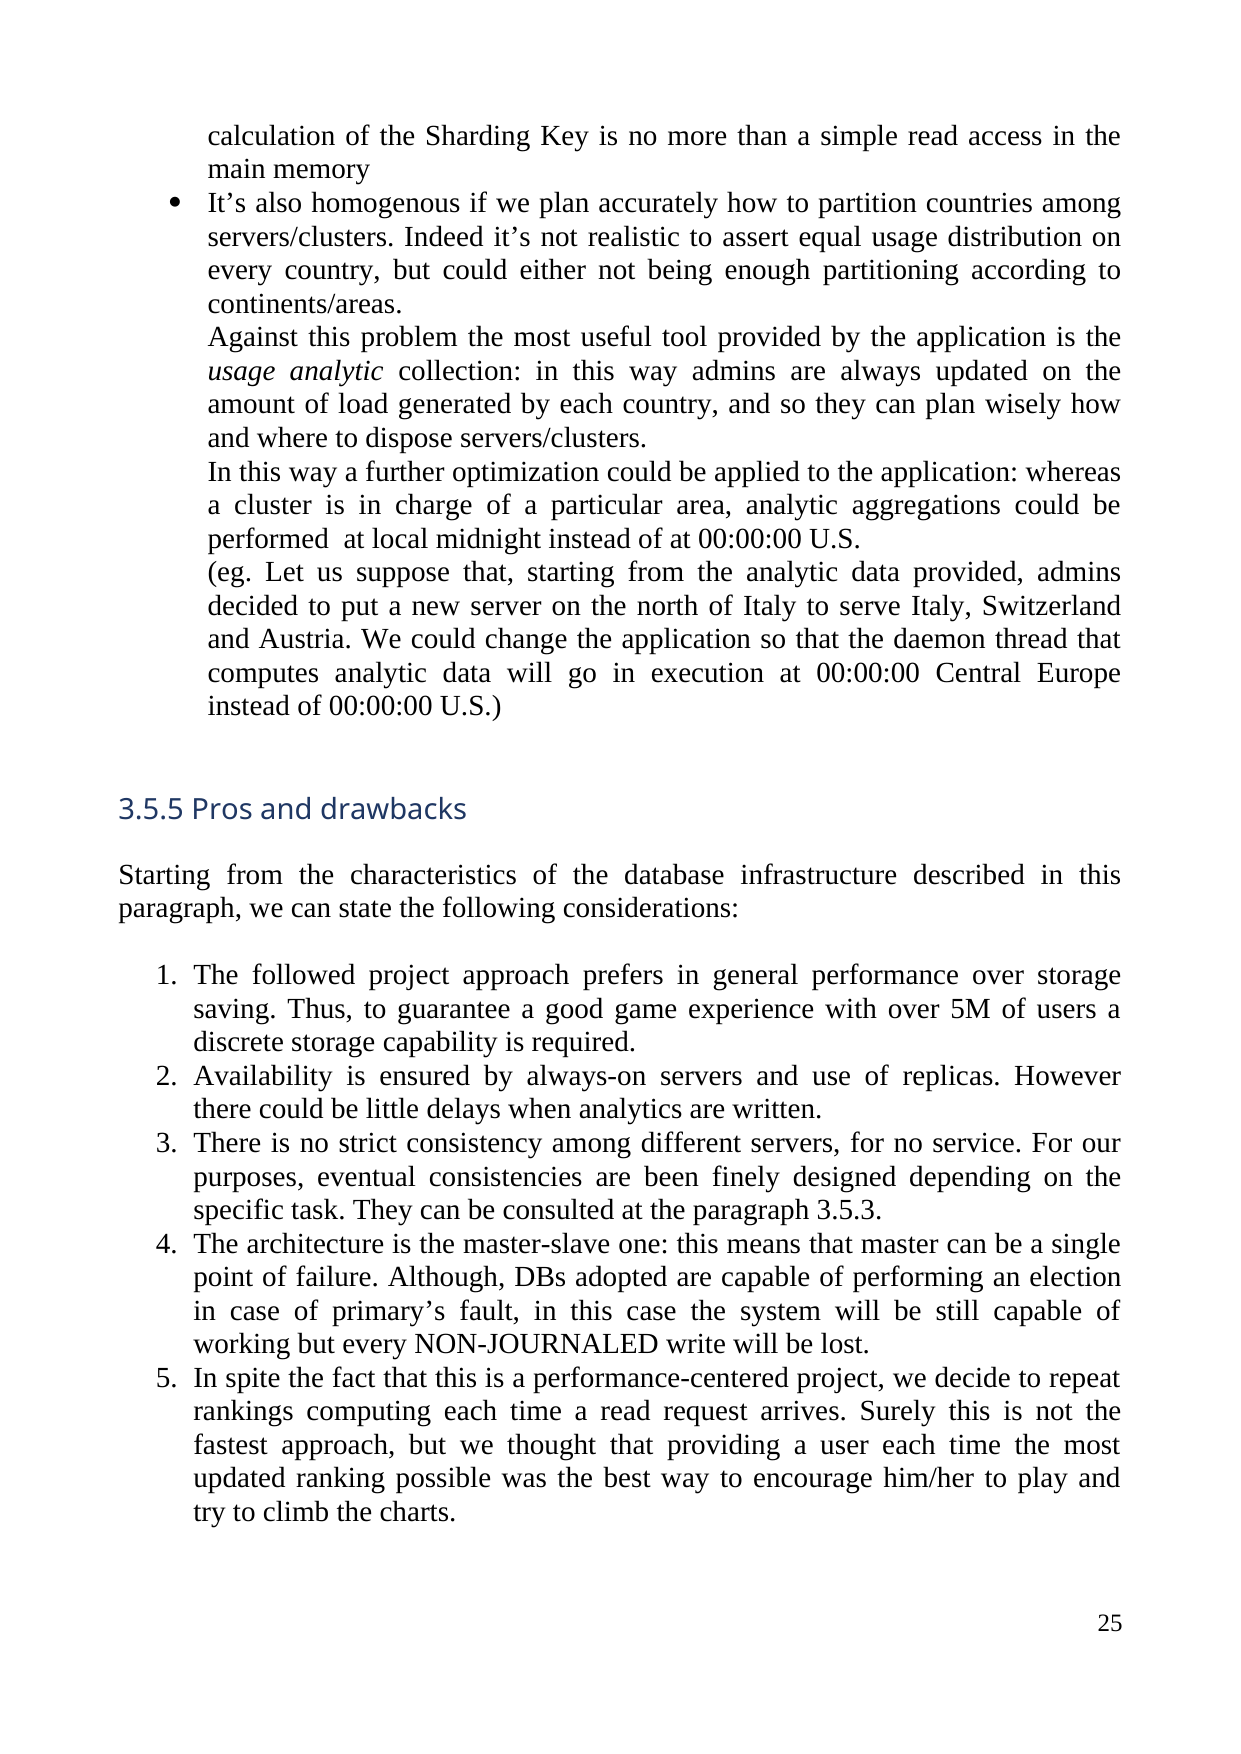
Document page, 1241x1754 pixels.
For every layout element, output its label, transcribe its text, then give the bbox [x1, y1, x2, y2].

list The architecture is the master-slave one: this means that master can be a single point of failure. Although, DBs adopted are capable of performing an election in case of primary’s fault, in this case the system will be still capable of working but every NON-JOURNALED write will be lost. [156, 1226, 1122, 1360]
list There is no strict consistency among different servers, for no service. For our purposes, eventual consistencies are been finely designed depending on the specific task. They can be consulted at the paragraph 3.5.3. [156, 1125, 1122, 1226]
list It’s also homogenous if we plan accurately how to partition countries among servers/clusters. Indeed it’s not realistic to assert equal usage distribution on every country, but could either not being enough partitioning according to continents/areas. [170, 185, 1122, 319]
list Availability is ensured by always-on servers and use of replicas. However there could be little delays when analytics are written. [156, 1058, 1122, 1125]
list Against this problem the most useful tool provided by the application is the usage analytic collection: in this way admins are always updated on the amount of load generated by each country, and so they can plan wisely how and where to dispose servers/clusters. [207, 319, 1122, 454]
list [170, 118, 1122, 185]
list The followed project approach prefers in general performance over storage saving. Thus, to guarantee a good game experience with over 5M of users a discrete storage capability is required. [156, 957, 1122, 1058]
list In spite the fact that this is a performance-centered project, we decide to repeat rankings computing each time a read request arrives. Surely this is not the fastest approach, but we thought that providing a user each time the most updated ranking possible was the best way to encourage him/her to play and try to climb the charts. [156, 1360, 1122, 1528]
subtitle 3.5.5 Pros and drawbacks [118, 788, 1122, 828]
list (eg. Let us suppose that, starting from the analytic data provided, admins decided to put a new server on the north of Italy to serve Italy, Switzerland and Austria. We could change the application so that the daemon thread that computes analytic data will go in execution at 00:00:00 Central Europe instead of 00:00:00 U.S.) [207, 554, 1122, 722]
text Starting from the characteristics of the database infrastructure described in this paragraph, we can state the following considerations: [118, 857, 1122, 924]
list In this way a further optimization could be applied to the application: whereas a cluster is in charge of a particular area, analytic aggregations could be performed at local midnight instead of at 00:00:00 U.S. [207, 454, 1122, 554]
